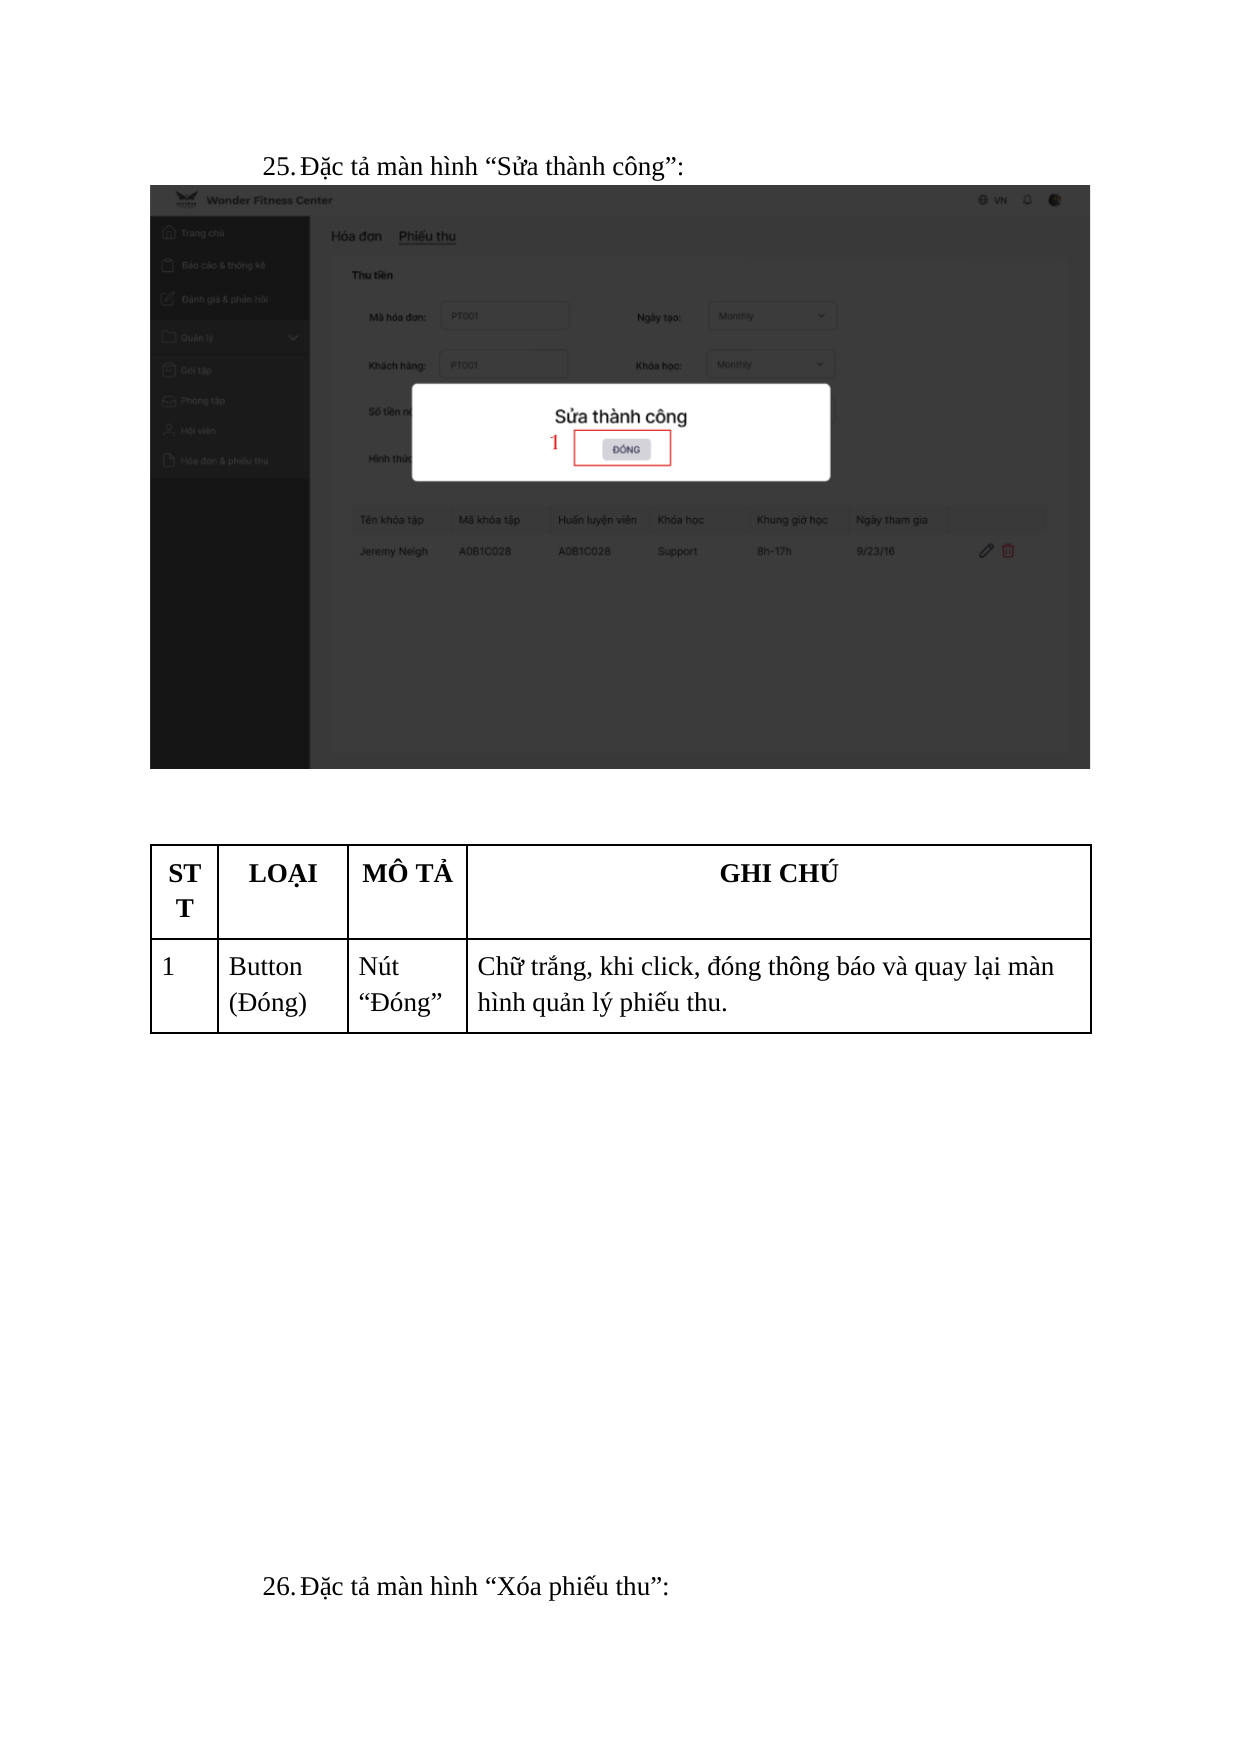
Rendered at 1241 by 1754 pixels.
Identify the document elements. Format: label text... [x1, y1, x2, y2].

table_cell Nút “Đóng” [349, 940, 466, 1032]
table_header LOẠI [219, 846, 347, 938]
table_cell Chữ trắng, khi click, đóng thông báo và quay lại màn hình quản lý phiếu thu. [468, 940, 1090, 1032]
list Đặc tả màn hình “Sửa thành công”: [262, 150, 1090, 181]
table_header STT [152, 846, 217, 938]
table_header MÔ TẢ [349, 846, 466, 938]
table_cell 1 [152, 940, 217, 1032]
list Đặc tả màn hình “Xóa phiếu thu”: [262, 1570, 1090, 1601]
picture [150, 185, 1091, 769]
table_header GHI CHÚ [468, 846, 1090, 938]
table_cell Button (Đóng) [219, 940, 347, 1032]
